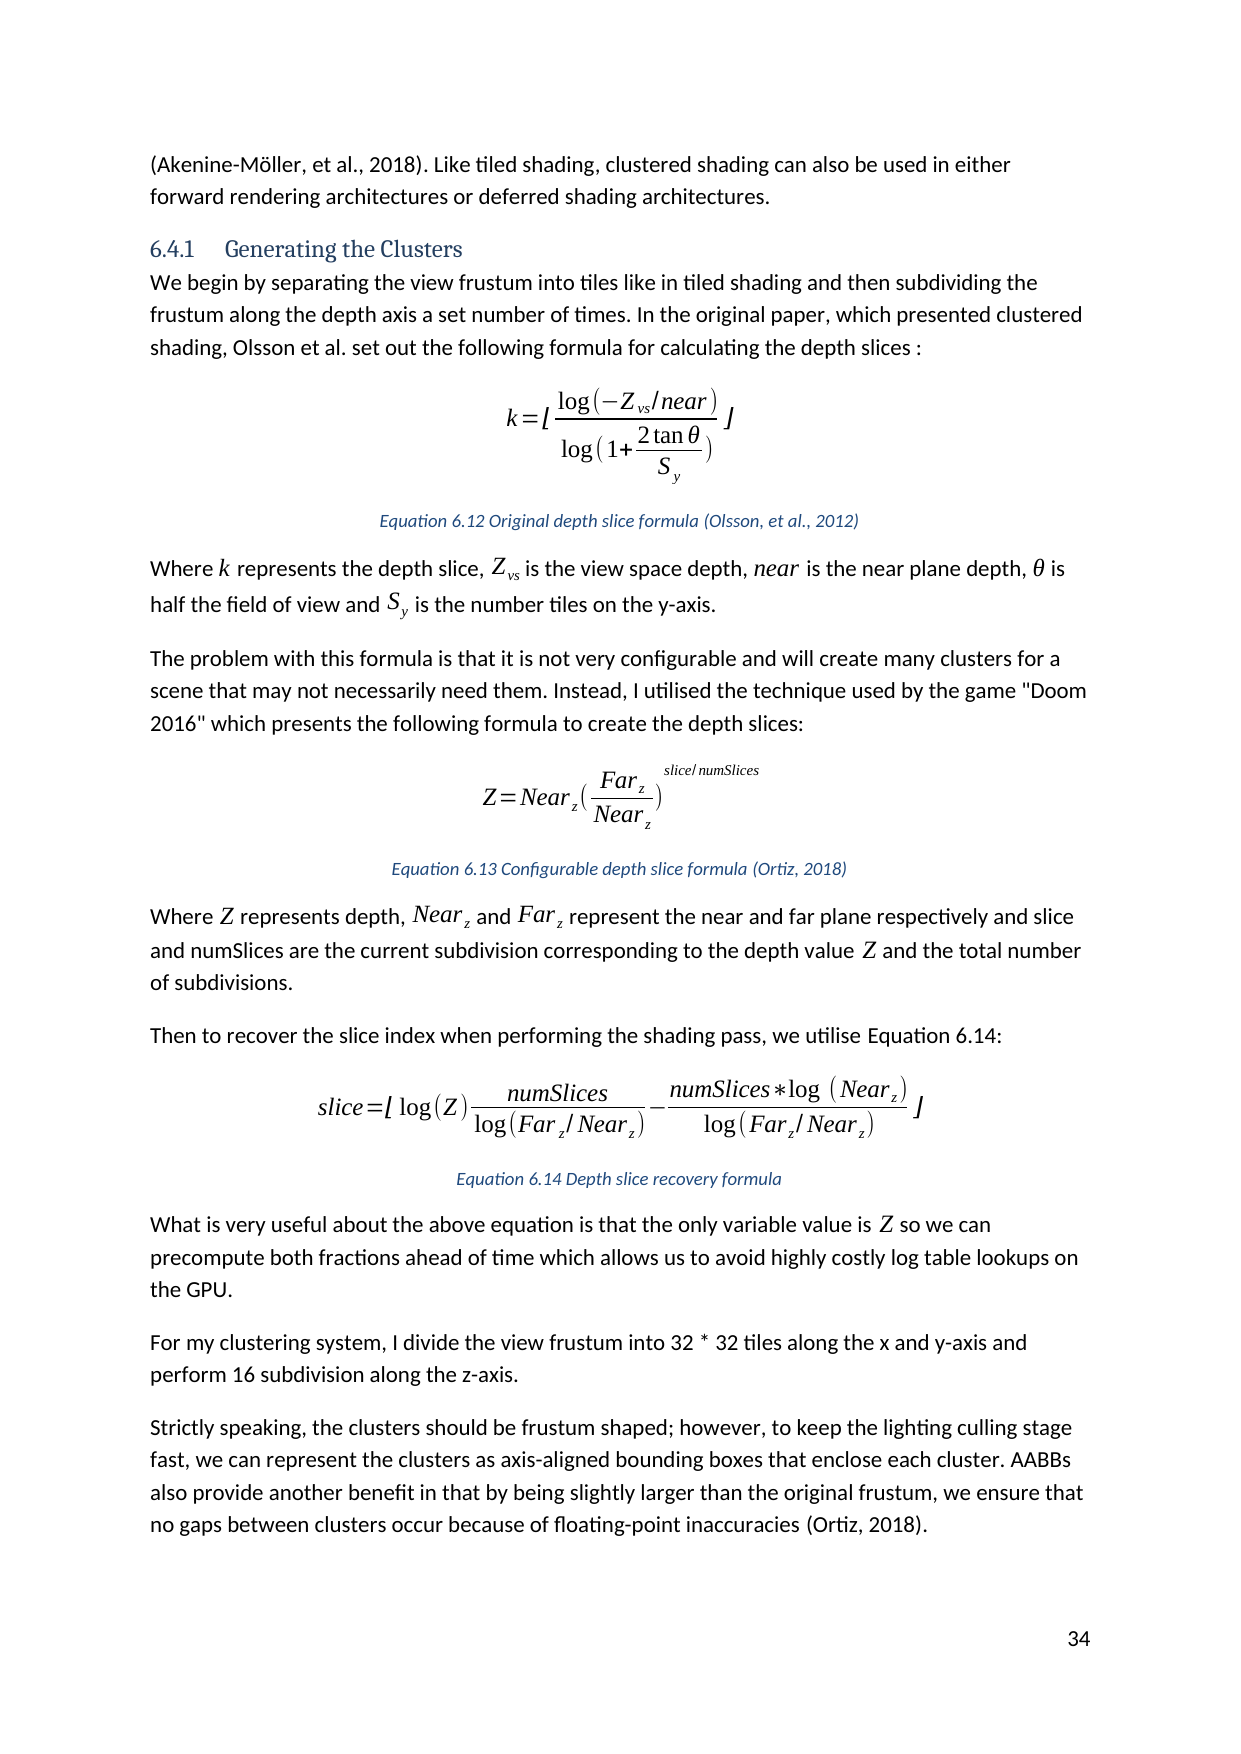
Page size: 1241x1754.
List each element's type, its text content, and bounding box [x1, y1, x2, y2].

text Where represents the depth slice, is the view space depth, is the near plane depth, is half the field of view and is the number tiles on the y-axis. [150, 553, 1090, 619]
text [150, 150, 1090, 210]
text Strictly speaking, the clusters should be frustum shaped; however, to keep the lighting culling stage fast, we can represent the clusters as axis-aligned bounding boxes that enclose each cluster. AABBs also provide another benefit in that by being slightly larger than the original frustum, we ensure that no gaps between clusters occur because of floating-point inaccuracies . [150, 1413, 1090, 1538]
text We begin by separating the view frustum into tiles like in tiled shading and then subdividing the frustum along the depth axis a set number of times. In the original paper, which presented clustered shading, Olsson et al. set out the following formula for calculating the depth slices : [150, 268, 1090, 361]
text For my clustering system, I divide the view frustum into 32 * 32 tiles along the x and y-axis and perform 16 subdivision along the z-axis. [150, 1328, 1090, 1388]
text Where represents depth, and represent the near and far plane respectively and slice and numSlices are the current subdivision corresponding to the depth value and the total number of subdivisions. [150, 901, 1090, 996]
text The problem with this formula is that it is not very configurable and will create many clusters for a scene that may not necessarily need them. Instead, I utilised the technique used by the game "Doom 2016" which presents the following formula to create the depth slices: [150, 644, 1090, 737]
text Equation . Original depth slice formula [150, 509, 1090, 532]
text What is very useful about the above equation is that the only variable value is so we can precompute both fractions ahead of time which allows us to avoid highly costly log table lookups on the GPU. [150, 1211, 1090, 1303]
text Equation . Configurable depth slice formula [150, 857, 1090, 880]
subtitle Generating the Clusters [150, 235, 1090, 264]
